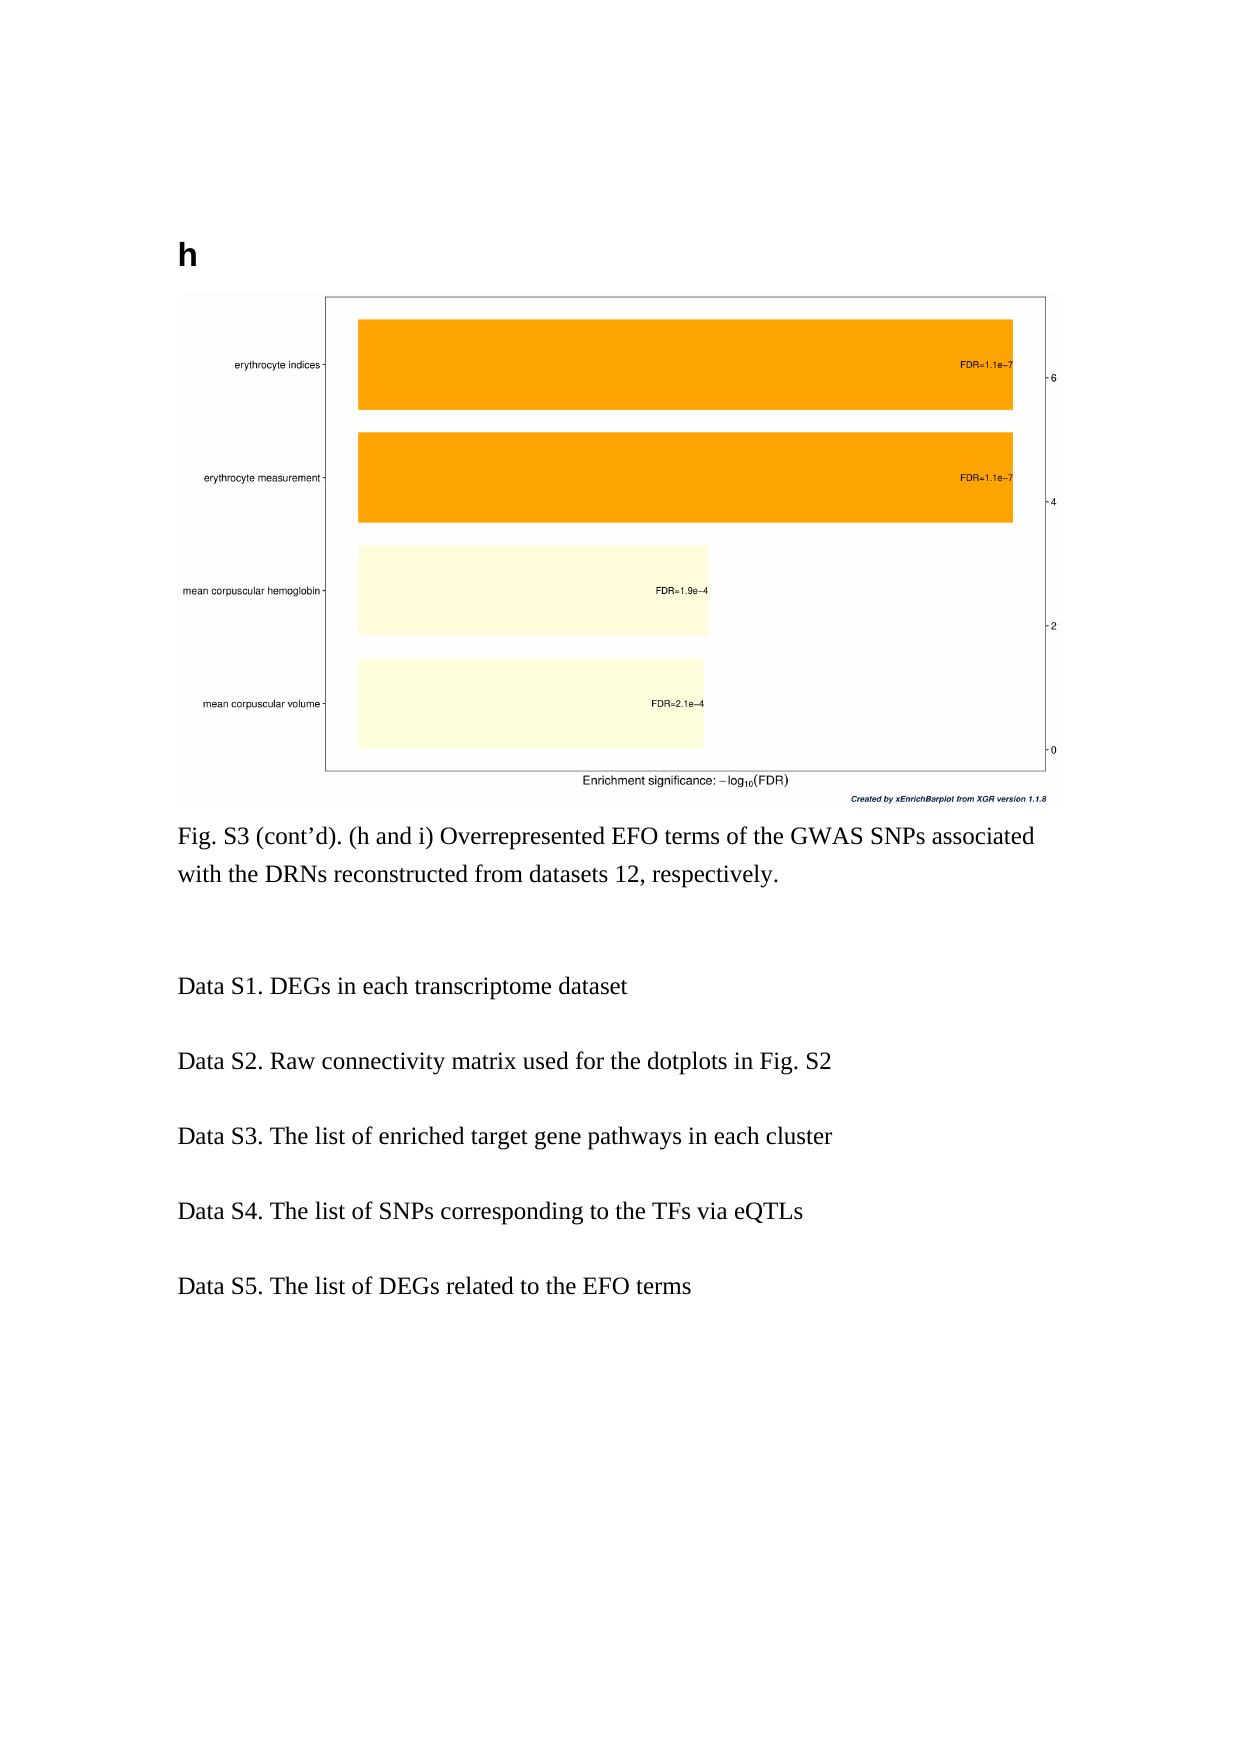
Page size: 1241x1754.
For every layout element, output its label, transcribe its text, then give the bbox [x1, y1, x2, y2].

text Fig. S3 (cont’d). (h and i) Overrepresented EFO terms of the GWAS SNPs associated with the DRNs reconstructed from datasets 12, respectively. [177, 817, 1063, 892]
text h [177, 217, 1063, 292]
text Data S2. Raw connectivity matrix used for the dotplots in Fig. S2 [177, 1042, 1063, 1079]
text Data S3. The list of enriched target gene pathways in each cluster [177, 1117, 1063, 1154]
text Data S5. The list of DEGs related to the EFO terms [177, 1267, 1063, 1304]
text Data S1. DEGs in each transcriptome dataset [177, 967, 1063, 1004]
picture [177, 291, 1062, 809]
text Data S4. The list of SNPs corresponding to the TFs via eQTLs [177, 1192, 1063, 1229]
